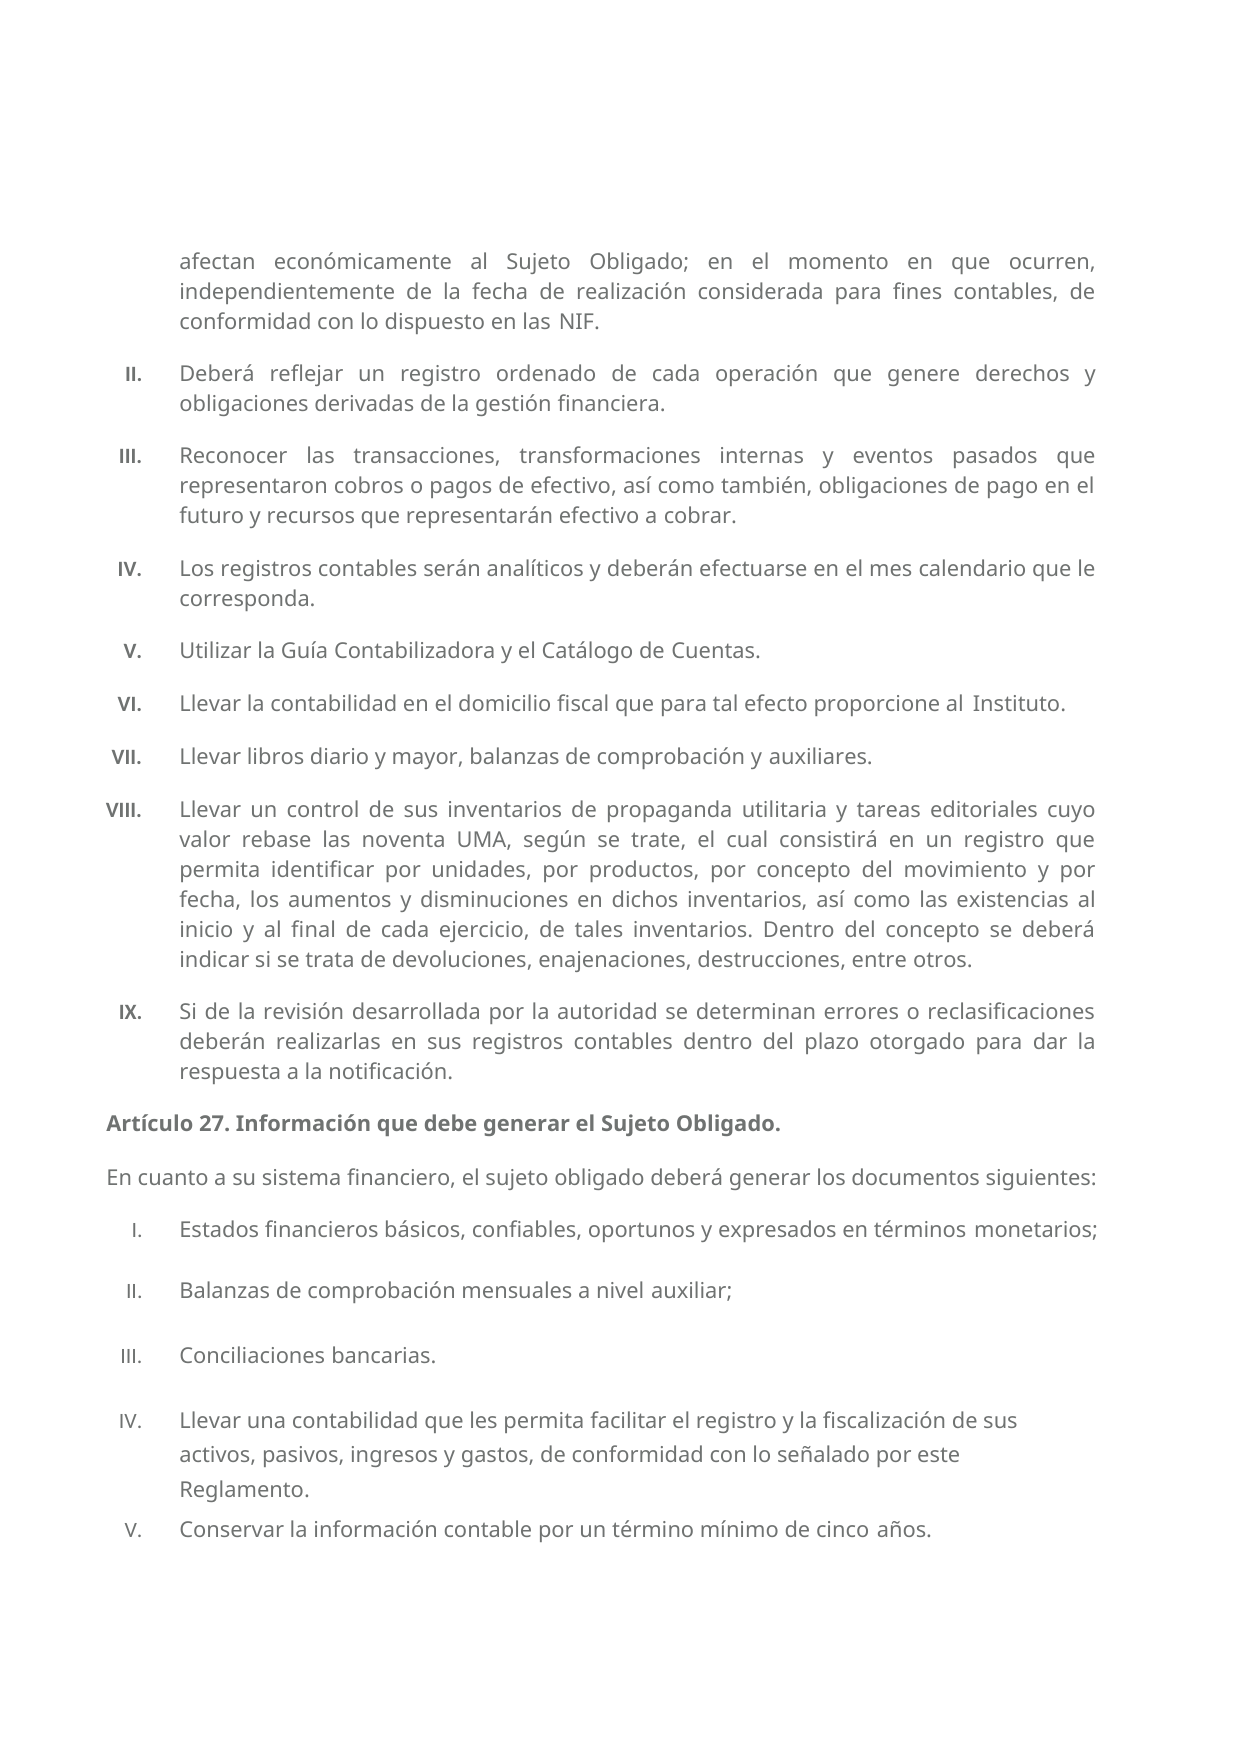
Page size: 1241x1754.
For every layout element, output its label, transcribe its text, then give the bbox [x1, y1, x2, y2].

text En cuanto a su sistema financiero, el sujeto obligado deberá generar los documentos siguientes: [106, 1161, 1240, 1191]
list Reconocer las transacciones, transformaciones internas y eventos pasados que representaron cobros o pagos de efectivo, así como también, obligaciones de pago en el futuro y recursos que representarán efectivo a cobrar. [119, 441, 1097, 530]
list Llevar libros diario y mayor, balanzas de comprobación y auxiliares. [111, 741, 1240, 771]
list Balanzas de comprobación mensuales a nivel auxiliar; [126, 1275, 1240, 1305]
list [131, 246, 1097, 336]
list Llevar una contabilidad que les permita facilitar el registro y la fiscalización de sus activos, pasivos, ingresos y gastos, de conformidad con lo señalado por este Reglamento. [119, 1405, 1028, 1503]
list Llevar la contabilidad en el domicilio fiscal que para tal efecto proporcione al Instituto. [117, 688, 1240, 718]
list Llevar un control de sus inventarios de propaganda utilitaria y tareas editoriales cuyo valor rebase las noventa UMA, según se trate, el cual consistirá en un registro que permita identificar por unidades, por productos, por concepto del movimiento y por fecha, los aumentos y disminuciones en dichos inventarios, así como las existencias al inicio y al final de cada ejercicio, de tales inventarios. Dentro del concepto se deberá indicar si se trata de devoluciones, enajenaciones, destrucciones, entre otros. [106, 794, 1097, 974]
list Utilizar la Guía Contabilizadora y el Catálogo de Cuentas. [123, 635, 1240, 665]
list Estados financieros básicos, confiables, oportunos y expresados en términos monetarios; [131, 1214, 1240, 1244]
list Si de la revisión desarrollada por la autoridad se determinan errores o reclasificaciones deberán realizarlas en sus registros contables dentro del plazo otorgado para dar la respuesta a la notificación. [118, 996, 1096, 1086]
list Conciliaciones bancarias. [120, 1340, 1240, 1370]
list Conservar la información contable por un término mínimo de cinco años. [124, 1514, 1240, 1544]
list Los registros contables serán analíticos y deberán efectuarse en el mes calendario que le corresponda. [117, 553, 1096, 613]
subtitle Artículo 27. Información que debe generar el Sujeto Obligado. [106, 1108, 1240, 1138]
list Deberá reflejar un registro ordenado de cada operación que genere derechos y obligaciones derivadas de la gestión financiera. [125, 358, 1097, 418]
